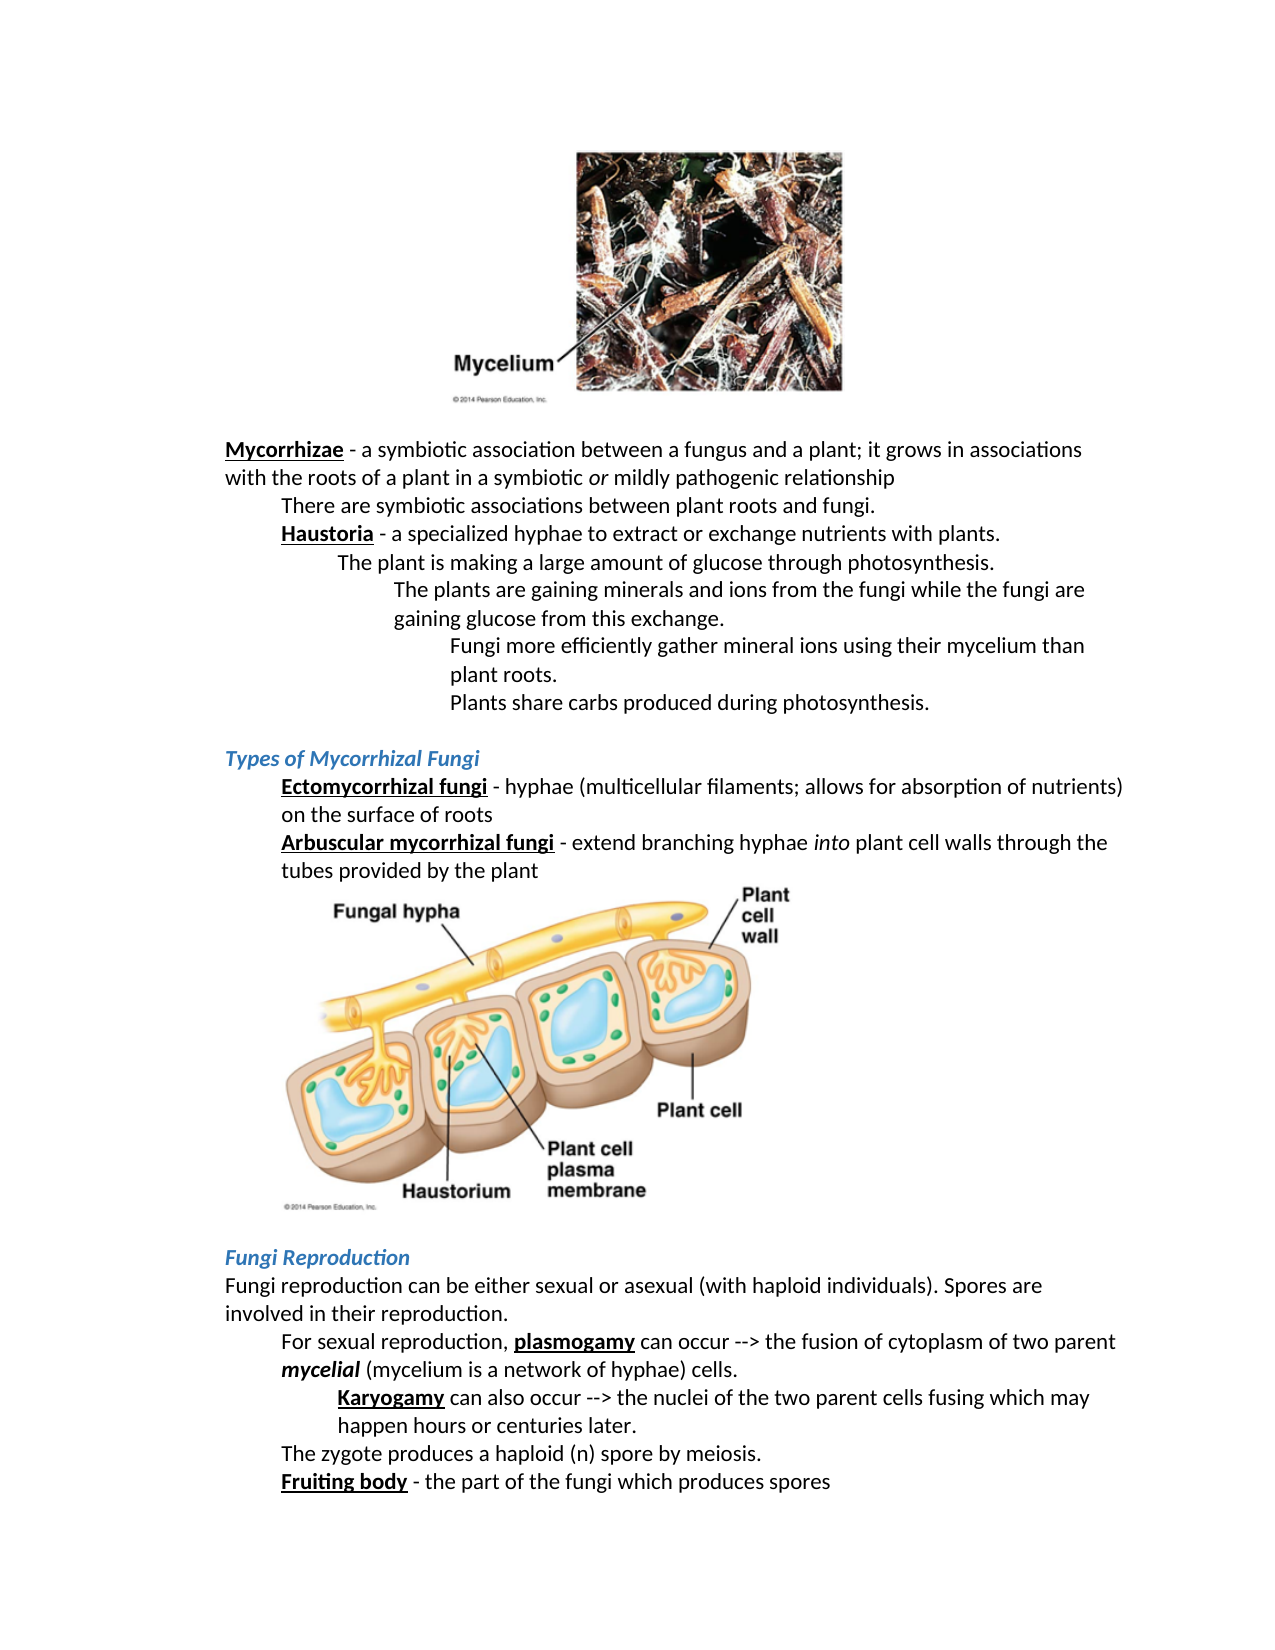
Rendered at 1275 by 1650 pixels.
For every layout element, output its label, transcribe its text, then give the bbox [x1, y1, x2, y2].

text Fungi more efficiently gather mineral ions using their mycelium than plant roots. [450, 632, 1125, 688]
text Karyogamy can also occur --> the nuclei of the two parent cells fusing which may happen hours or centuries later. [337, 1383, 1125, 1439]
text There are symbiotic associations between plant roots and fungi. [281, 492, 1125, 519]
text For sexual reproduction, plasmogamy can occur --> the fusion of cytoplasm of two parent mycelial (mycelium is a network of hyphae) cells. [281, 1327, 1125, 1383]
text Fruiting body - the part of the fungi which produces spores [281, 1467, 1125, 1495]
text Ectomycorrhizal fungi - hyphae (multicellular filaments; allows for absorption of nutrients) on the surface of roots [281, 772, 1125, 828]
picture [450, 150, 845, 408]
text Haustoria - a specialized hyphae to extract or exchange nutrients with plants. [281, 519, 1125, 548]
subtitle Fungi Reproduction [225, 1243, 1125, 1271]
text Arbuscular mycorrhizal fungi - extend branching hyphae into plant cell walls through the tubes provided by the plant [281, 828, 1125, 884]
text The plants are gaining minerals and ions from the fungi while the fungi are gaining glucose from this exchange. [394, 576, 1125, 632]
text The plant is making a large amount of glucose through photosynthesis. [337, 548, 1125, 576]
text Mycorrhizae - a symbiotic association between a fungus and a plant; it grows in associations with the roots of a plant in a symbiotic or mildly pathogenic relationship [225, 436, 1125, 492]
text The zygote produces a haploid (n) spore by meiosis. [281, 1439, 1125, 1467]
picture [281, 883, 794, 1216]
text Plants share carbs produced during photosynthesis. [450, 688, 1125, 716]
text Fungi reproduction can be either sexual or asexual (with haploid individuals). Spores are involved in their reproduction. [225, 1271, 1125, 1327]
subtitle Types of Mycorrhizal Fungi [225, 744, 1125, 772]
